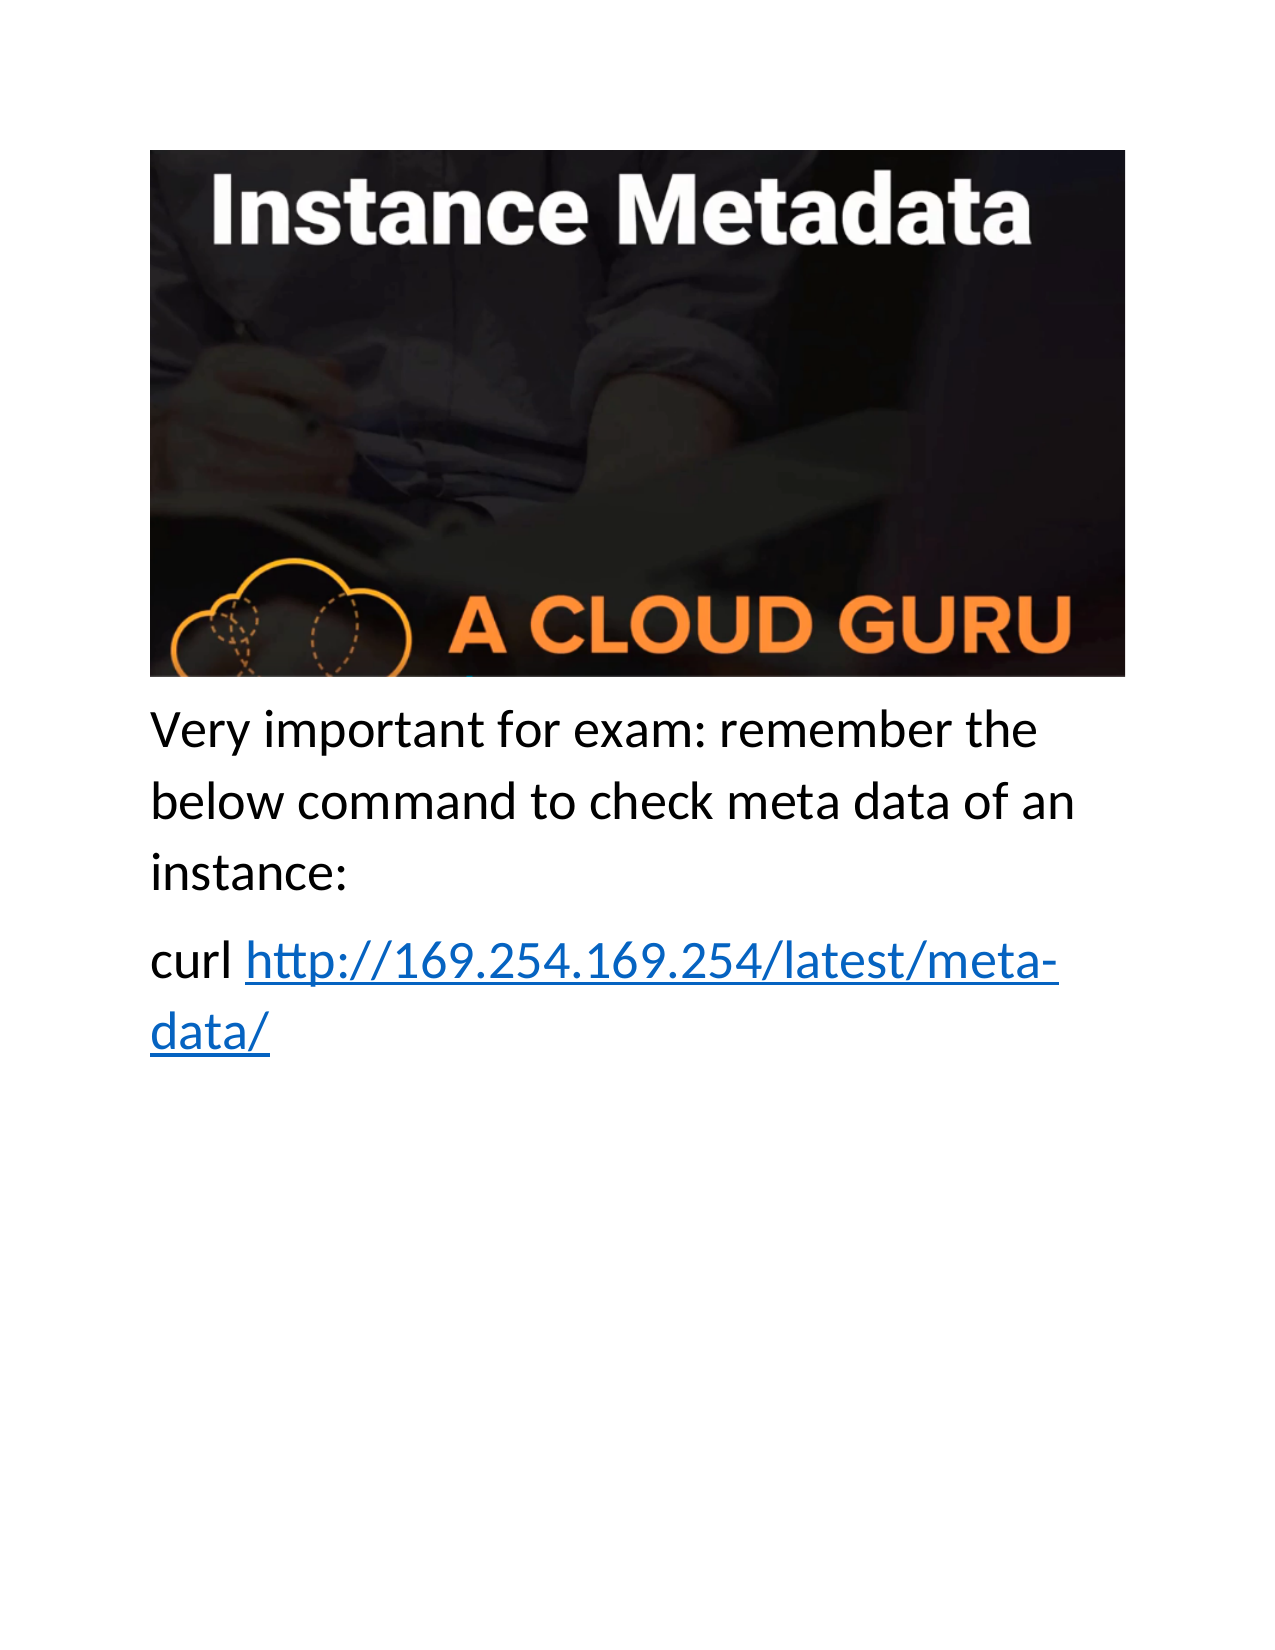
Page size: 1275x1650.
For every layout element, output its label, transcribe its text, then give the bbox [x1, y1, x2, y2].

text Very important for exam: remember the below command to check meta data of an instance: [150, 695, 1125, 904]
text curl http://169.254.169.254/latest/meta-data/ [150, 926, 1125, 1063]
picture [150, 150, 1125, 677]
